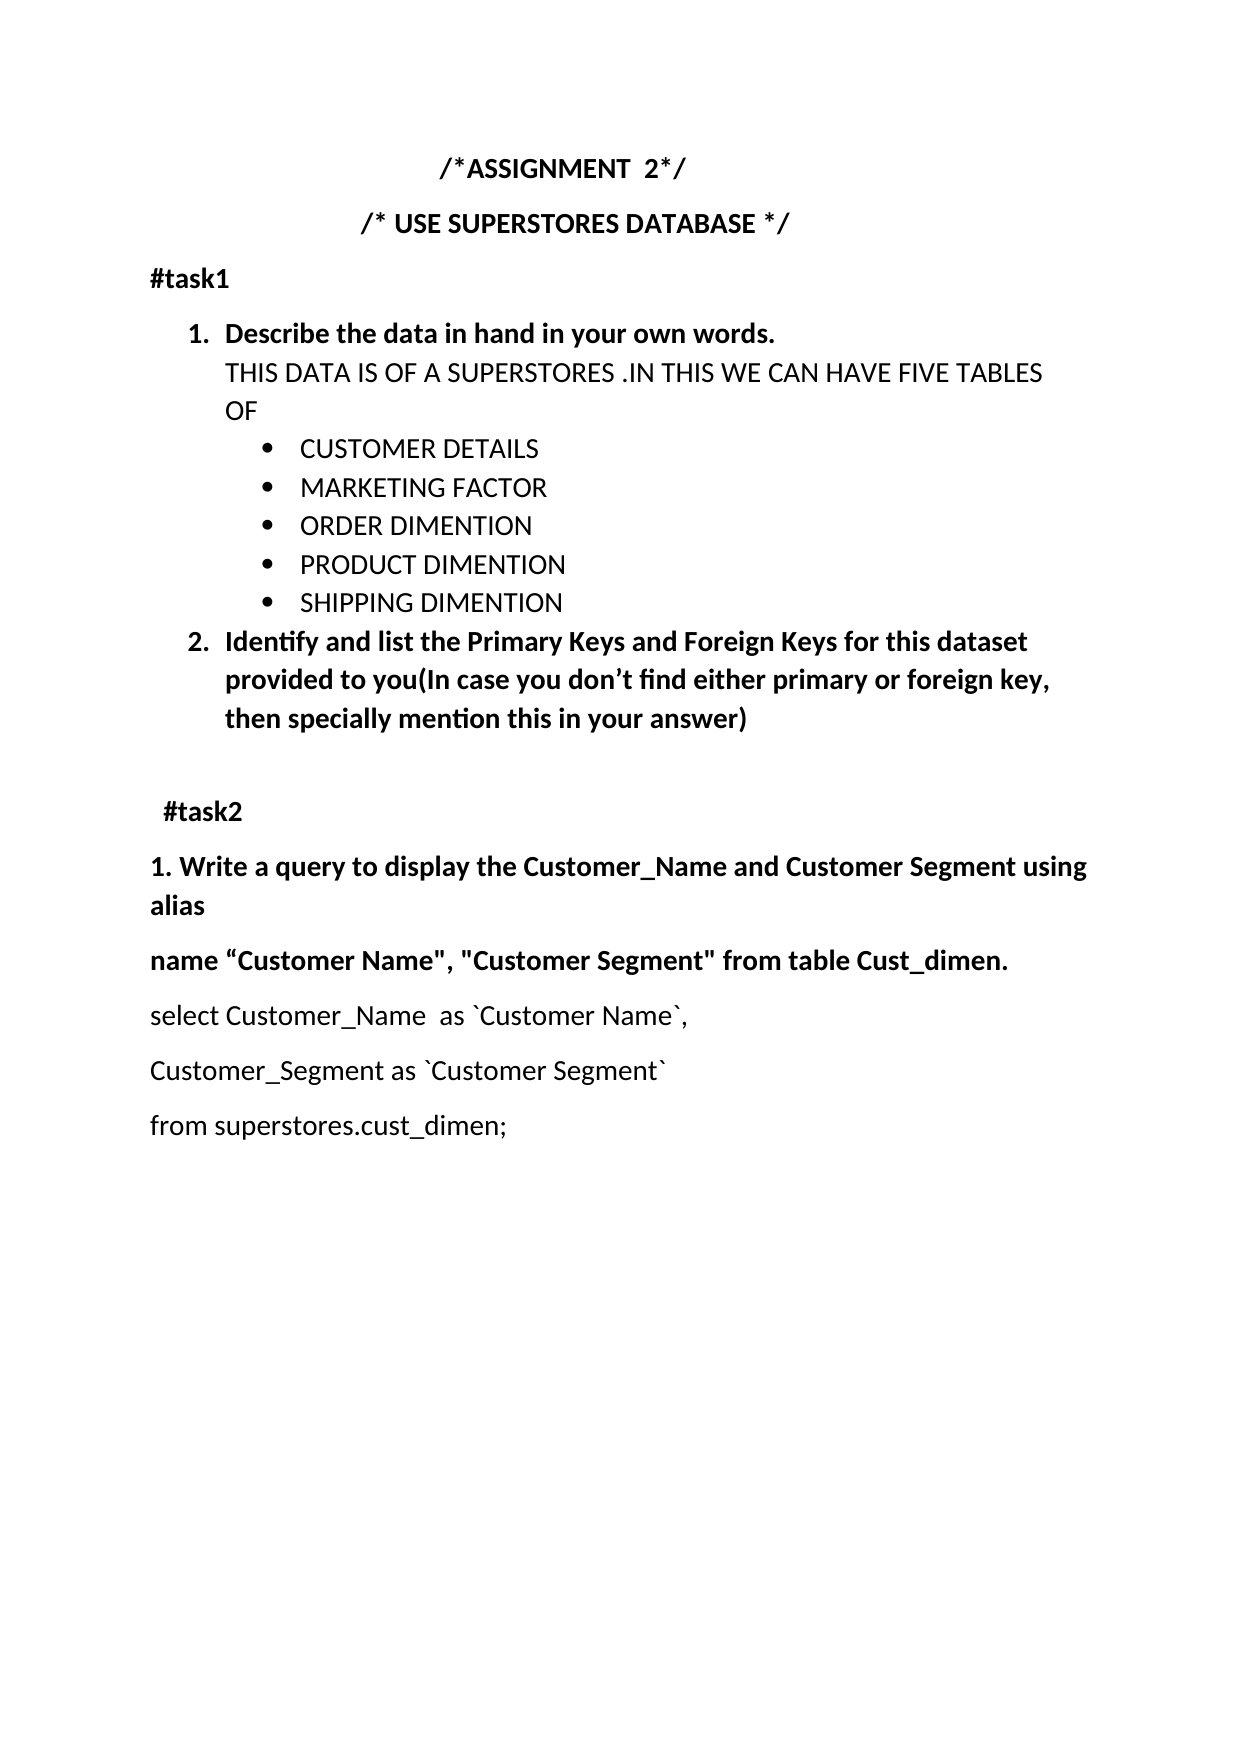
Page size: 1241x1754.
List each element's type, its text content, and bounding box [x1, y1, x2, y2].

text #task2 [150, 793, 1090, 829]
text #task1 [150, 260, 1090, 296]
text /*ASSIGNMENT 2*/ [150, 150, 1090, 186]
list ORDER DIMENTION [262, 507, 1090, 543]
text name “Customer Name", "Customer Segment" from table Cust_dimen. [150, 942, 1090, 977]
text /* USE SUPERSTORES DATABASE */ [150, 205, 1090, 241]
list Identify and list the Primary Keys and Foreign Keys for this dataset provided to you(In case you don’t find either primary or foreign key, then specially mention this in your answer) [187, 623, 1090, 735]
list THIS DATA IS OF A SUPERSTORES .IN THIS WE CAN HAVE FIVE TABLES [225, 354, 1090, 389]
list PRODUCT DIMENTION [262, 546, 1090, 582]
list CUSTOMER DETAILS [262, 431, 1090, 466]
text from superstores.cust_dimen; [150, 1107, 1090, 1143]
text select Customer_Name as `Customer Name`, [150, 997, 1090, 1033]
list MARKETING FACTOR [262, 469, 1090, 505]
list Describe the data in hand in your own words. [187, 315, 1090, 351]
list OF [225, 392, 1090, 428]
text 1. Write a query to display the Customer_Name and Customer Segment using alias [150, 848, 1090, 922]
text Customer_Segment as `Customer Segment` [150, 1052, 1090, 1088]
list SHIPPING DIMENTION [262, 584, 1090, 620]
